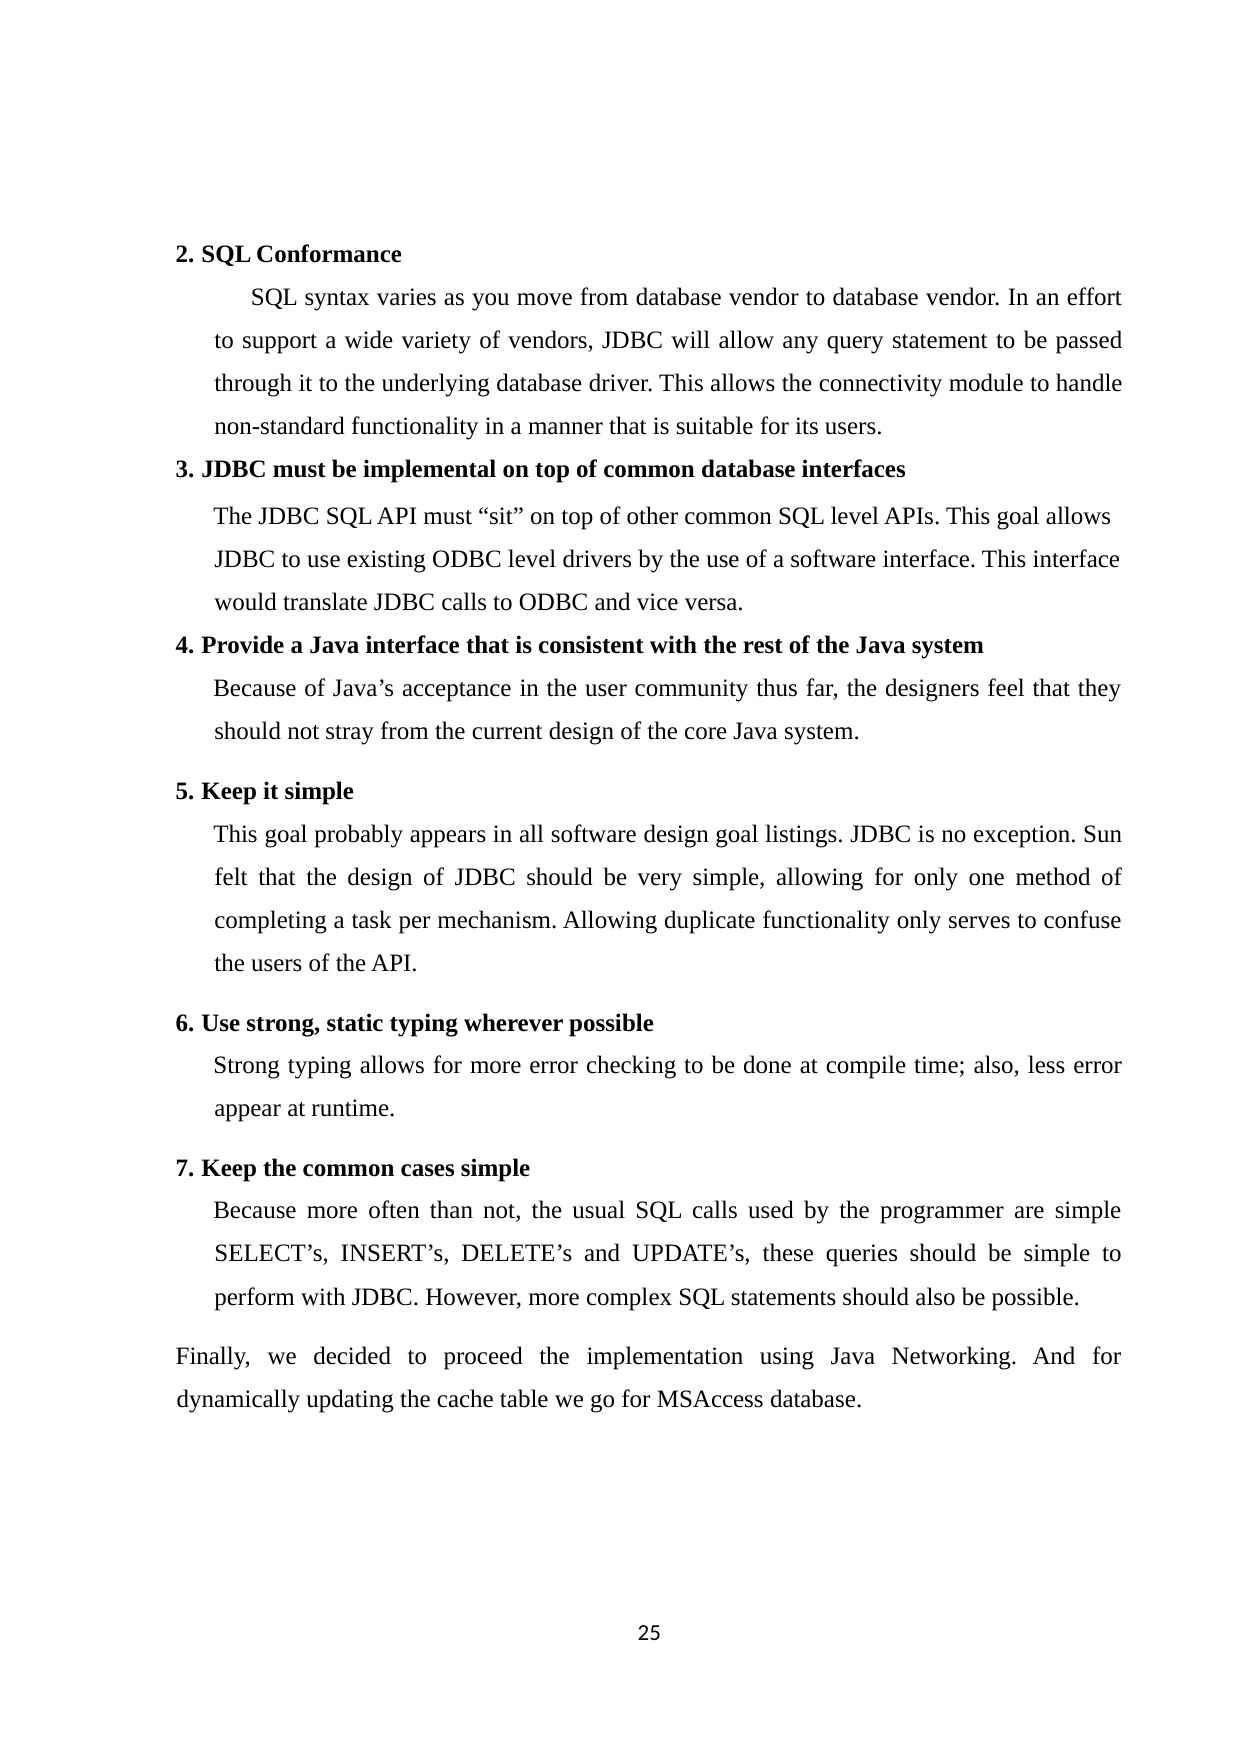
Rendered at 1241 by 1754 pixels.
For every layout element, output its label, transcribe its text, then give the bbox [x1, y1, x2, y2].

text Because of Java’s acceptance in the user community thus far, the designers feel that they should not stray from the current design of the core Java system. [213, 673, 1123, 745]
text The JDBC SQL API must “sit” on top of other common SQL level APIs. This goal allows JDBC to use existing ODBC level drivers by the use of a software interface. This interface would translate JDBC calls to ODBC and vice versa. [213, 501, 1158, 616]
text Finally, we decided to proceed the implementation using Java Networking. And for dynamically updating the cache table we go for MSAccess database. [175, 1341, 1123, 1413]
subtitle 4. Provide a Java interface that is consistent with the rest of the Java system [175, 630, 1158, 659]
subtitle 7. Keep the common cases simple [175, 1153, 1158, 1182]
text Strong typing allows for more error checking to be done at compile time; also, less error appear at runtime. [213, 1050, 1123, 1122]
text This goal probably appears in all software design goal listings. JDBC is no exception. Sun felt that the design of JDBC should be very simple, allowing for only one method of completing a task per mechanism. Allowing duplicate functionality only serves to confuse the users of the API. [213, 819, 1123, 977]
text SQL syntax varies as you move from database vendor to database vendor. In an effort to support a wide variety of vendors, JDBC will allow any query statement to be passed through it to the underlying database driver. This allows the connectivity module to handle non-standard functionality in a manner that is suitable for its users. [213, 282, 1123, 440]
subtitle 6. Use strong, static typing wherever possible [175, 1008, 1158, 1036]
subtitle 5. Keep it simple [175, 776, 1158, 804]
text Because more often than not, the usual SQL calls used by the programmer are simple SELECT’s, INSERT’s, DELETE’s and UPDATE’s, these queries should be simple to perform with JDBC. However, more complex SQL statements should also be possible. [213, 1195, 1123, 1310]
subtitle 3. JDBC must be implemental on top of common database interfaces [175, 454, 1158, 483]
subtitle 2. SQL Conformance [175, 239, 1158, 268]
